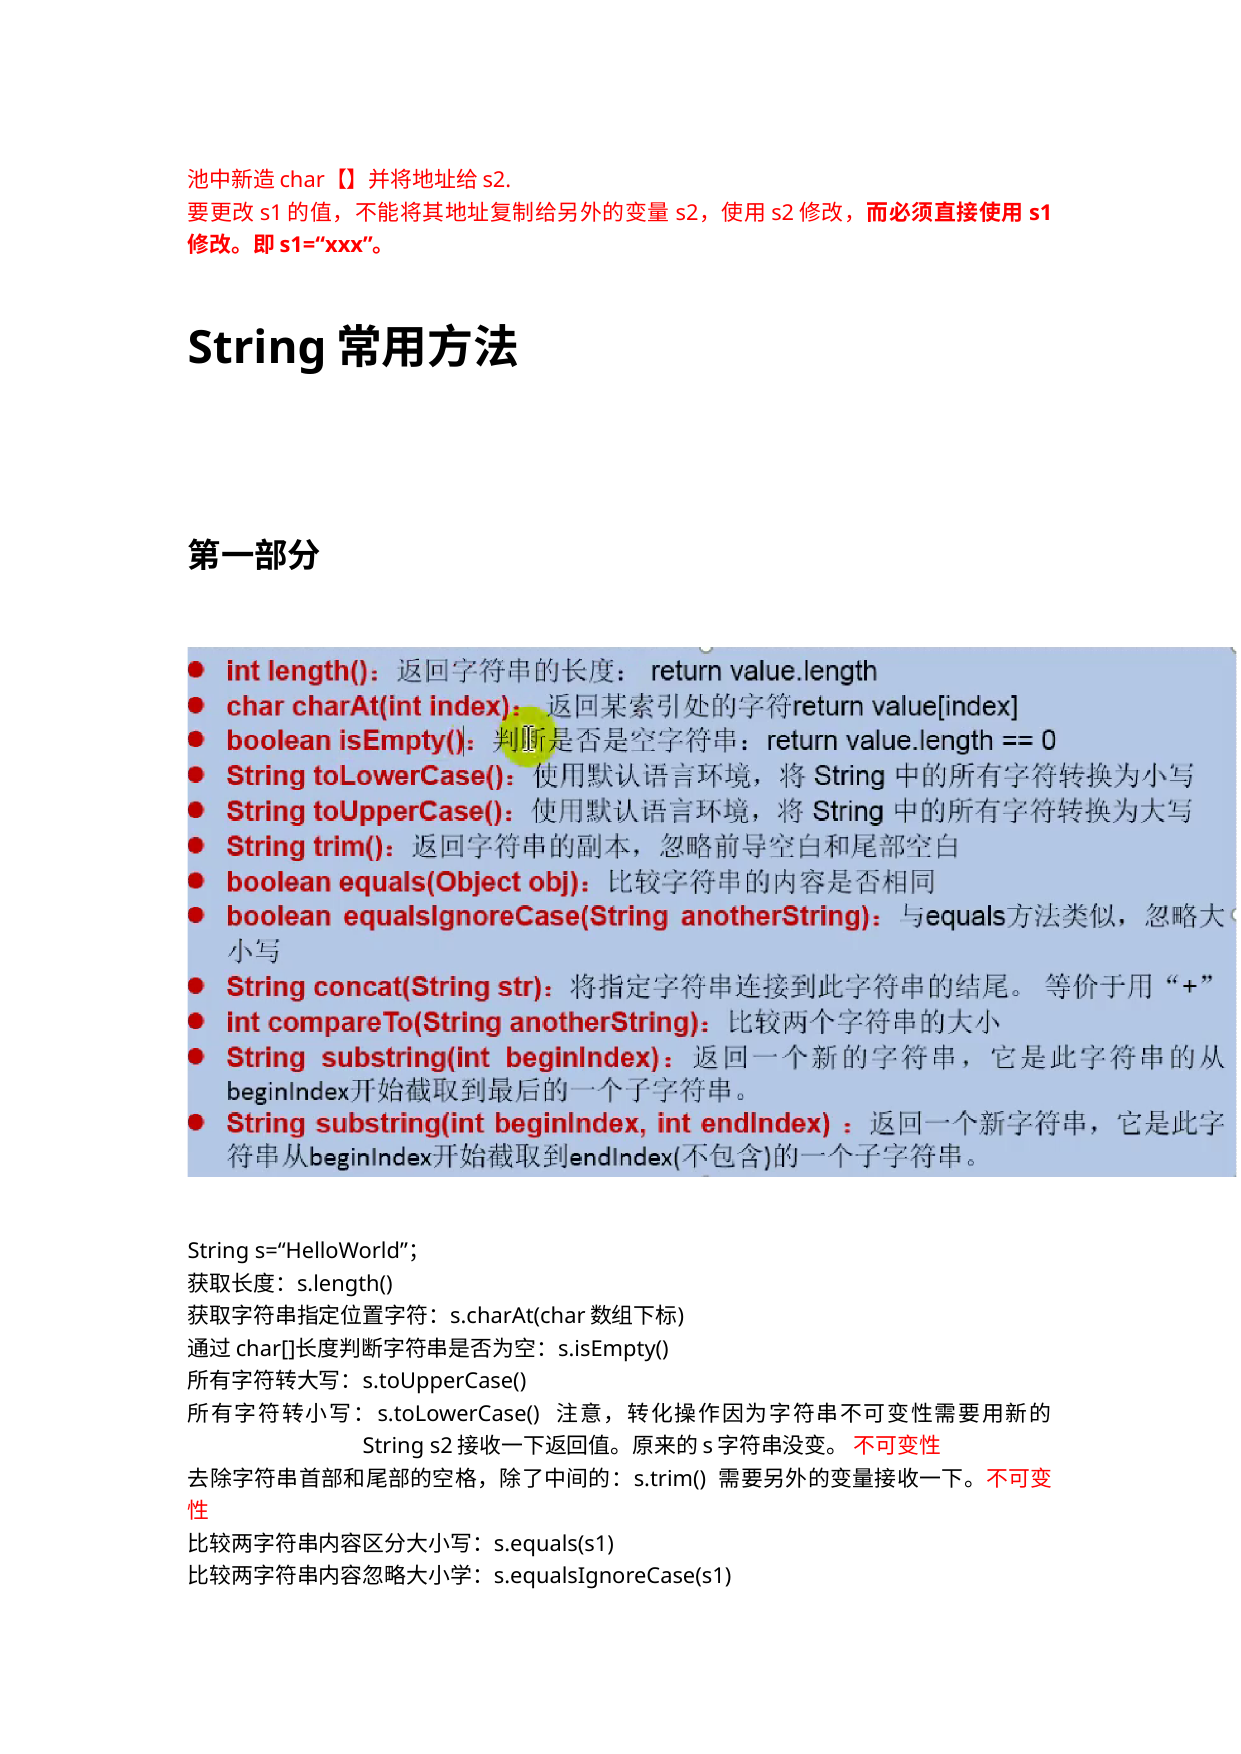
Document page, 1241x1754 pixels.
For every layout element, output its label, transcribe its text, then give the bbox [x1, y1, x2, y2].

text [187, 162, 1053, 194]
text 要更改s1的值，不能将其地址复制给另外的变量s2，使用s2修改，而必须直接使用s1修改。即s1=“xxx”。 [187, 194, 1053, 259]
text String s=“HelloWorld”； [187, 1233, 1053, 1265]
text 比较两字符串内容忽略大小学：s.equalsIgnoreCase(s1) [187, 1558, 1053, 1590]
text 比较两字符串内容区分大小写：s.equals(s1) [187, 1525, 1053, 1558]
text 获取长度：s.length() [187, 1265, 1053, 1298]
text 获取字符串指定位置字符：s.charAt(char数组下标) [187, 1298, 1053, 1330]
text 通过char[]长度判断字符串是否为空：s.isEmpty() [187, 1330, 1053, 1363]
text 所有字符转小写：s.toLowerCase() 注意，转化操作因为字符串不可变性需要用新的String s2接收一下返回值。原来的s字符串没变。 不可变性 [187, 1395, 1053, 1460]
text 去除字符串首部和尾部的空格，除了中间的：s.trim() 需要另外的变量接收一下。不可变性 [187, 1460, 1053, 1525]
text 所有字符转大写：s.toUpperCase() [187, 1363, 1053, 1395]
subtitle String常用方法 [187, 295, 1053, 392]
subtitle 第一部分 [187, 521, 1053, 586]
picture [187, 647, 1237, 1177]
